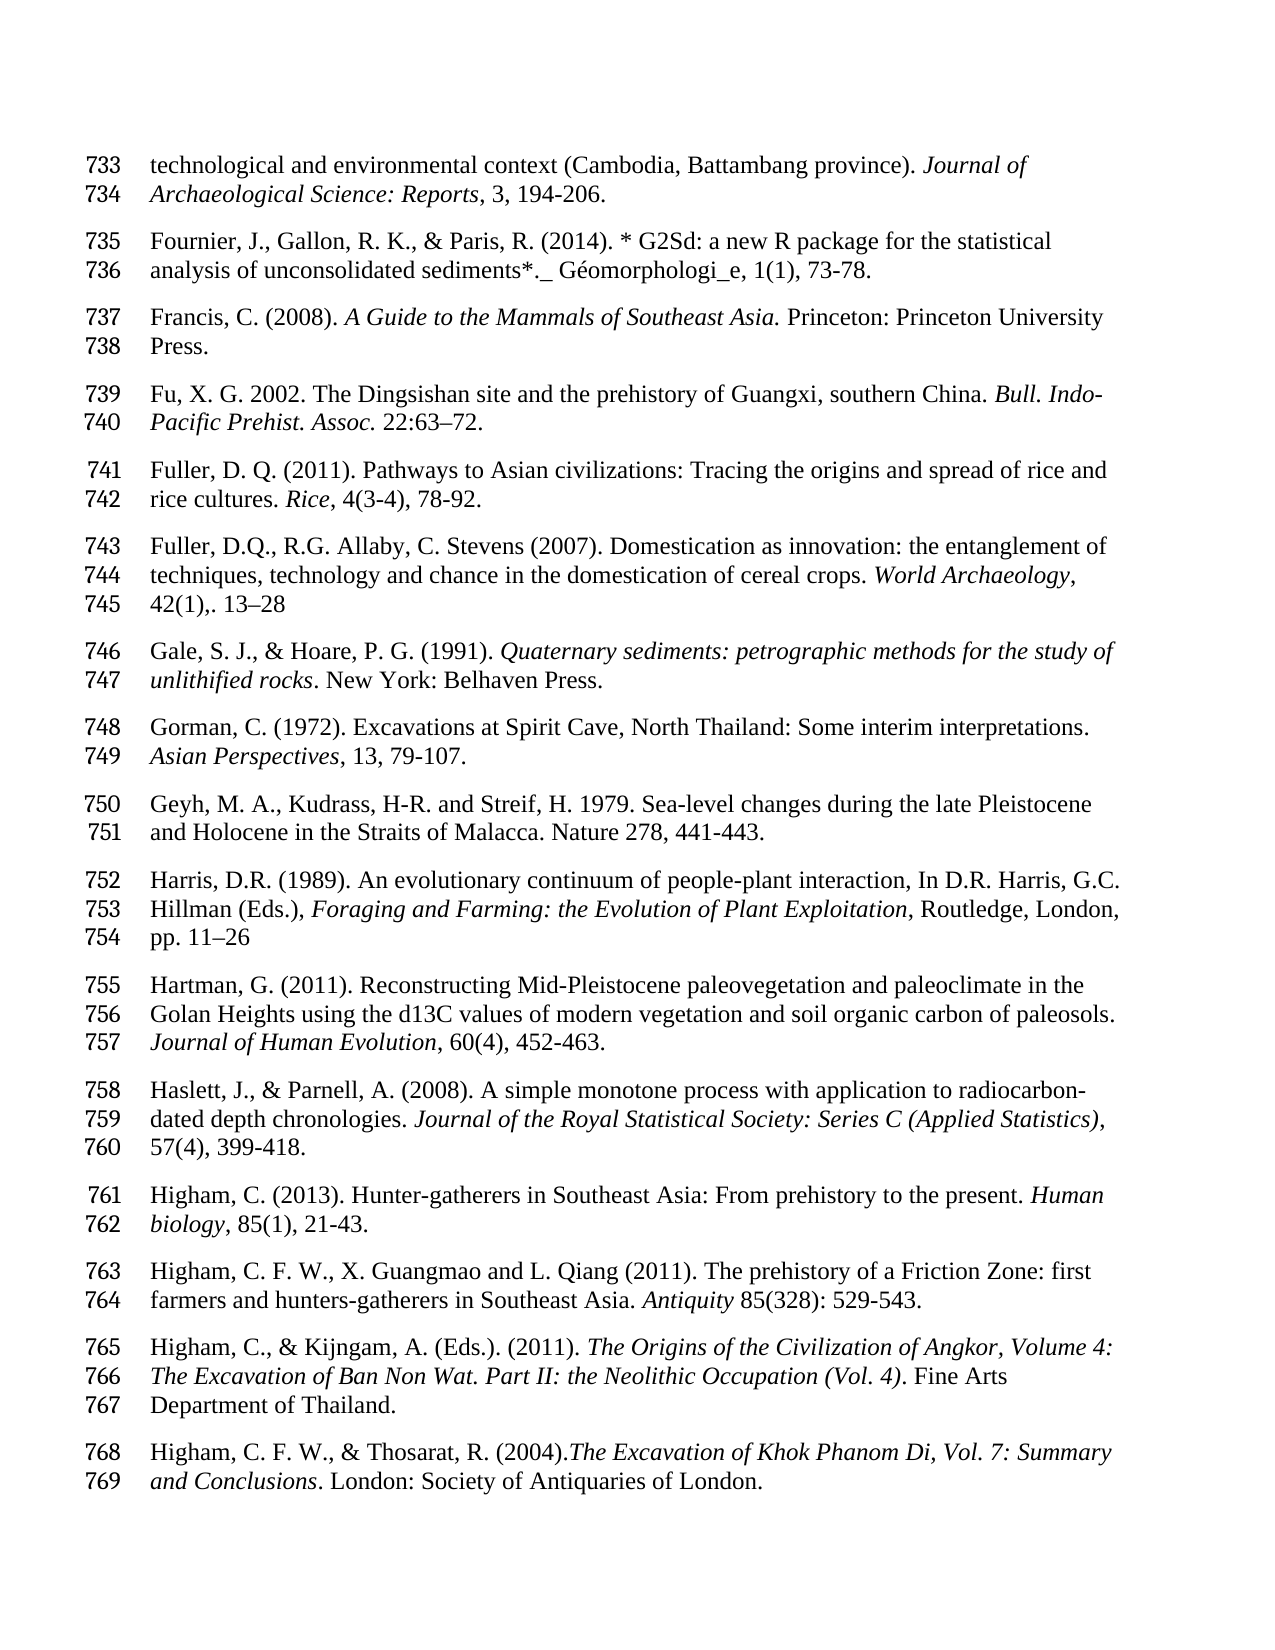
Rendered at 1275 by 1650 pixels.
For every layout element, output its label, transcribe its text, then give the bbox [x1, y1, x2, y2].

text Higham, C., & Kijngam, A. (Eds.). (2011). The Origins of the Civilization of Angkor, Volume 4: The Excavation of Ban Non Wat. Part II: the Neolithic Occupation (Vol. 4). Fine Arts Department of Thailand. [150, 1332, 1125, 1419]
text Fu, X. G. 2002. The Dingsishan site and the prehistory of Guangxi, southern China. Bull. Indo-Pacific Prehist. Assoc. 22:63–72. [150, 379, 1125, 436]
text Harris, D.R. (1989). An evolutionary continuum of people-plant interaction, In D.R. Harris, G.C. Hillman (Eds.), Foraging and Farming: the Evolution of Plant Exploitation, Routledge, London, pp. 11–26 [150, 865, 1125, 951]
text Geyh, M. A., Kudrass, H-R. and Streif, H. 1979. Sea-level changes during the late Pleistocene and Holocene in the Straits of Malacca. Nature 278, 441-443. [150, 789, 1125, 846]
text Higham, C. F. W., & Thosarat, R. (2004).The Excavation of Khok Phanom Di, Vol. 7: Summary and Conclusions. London: Society of Antiquaries of London. [150, 1437, 1125, 1495]
text Higham, C. F. W., X. Guangmao and L. Qiang (2011). The prehistory of a Friction Zone: first farmers and hunters-gatherers in Southeast Asia. Antiquity 85(328): 529-543. [150, 1256, 1125, 1314]
text Haslett, J., & Parnell, A. (2008). A simple monotone process with application to radiocarbon‐dated depth chronologies. Journal of the Royal Statistical Society: Series C (Applied Statistics), 57(4), 399-418. [150, 1075, 1125, 1161]
text Higham, C. (2013). Hunter-gatherers in Southeast Asia: From prehistory to the present. Human biology, 85(1), 21-43. [150, 1180, 1125, 1237]
text Fournier, J., Gallon, R. K., & Paris, R. (2014). * G2Sd: a new R package for the statistical analysis of unconsolidated sediments*._ Géomorphologi_e, 1(1), 73-78. [150, 226, 1125, 284]
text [150, 150, 1125, 207]
text Fuller, D.Q., R.G. Allaby, C. Stevens (2007). Domestication as innovation: the entanglement of techniques, technology and chance in the domestication of cereal crops. World Archaeology, 42(1),. 13–28 [150, 531, 1125, 617]
text Gale, S. J., & Hoare, P. G. (1991). Quaternary sediments: petrographic methods for the study of unlithified rocks. New York: Belhaven Press. [150, 636, 1125, 694]
text Fuller, D. Q. (2011). Pathways to Asian civilizations: Tracing the origins and spread of rice and rice cultures. Rice, 4(3-4), 78-92. [150, 455, 1125, 512]
text Francis, C. (2008). A Guide to the Mammals of Southeast Asia. Princeton: Princeton University Press. [150, 302, 1125, 360]
text Hartman, G. (2011). Reconstructing Mid-Pleistocene paleovegetation and paleoclimate in the Golan Heights using the d13C values of modern vegetation and soil organic carbon of paleosols. Journal of Human Evolution, 60(4), 452-463. [150, 970, 1125, 1056]
text Gorman, C. (1972). Excavations at Spirit Cave, North Thailand: Some interim interpretations. Asian Perspectives, 13, 79-107. [150, 712, 1125, 770]
